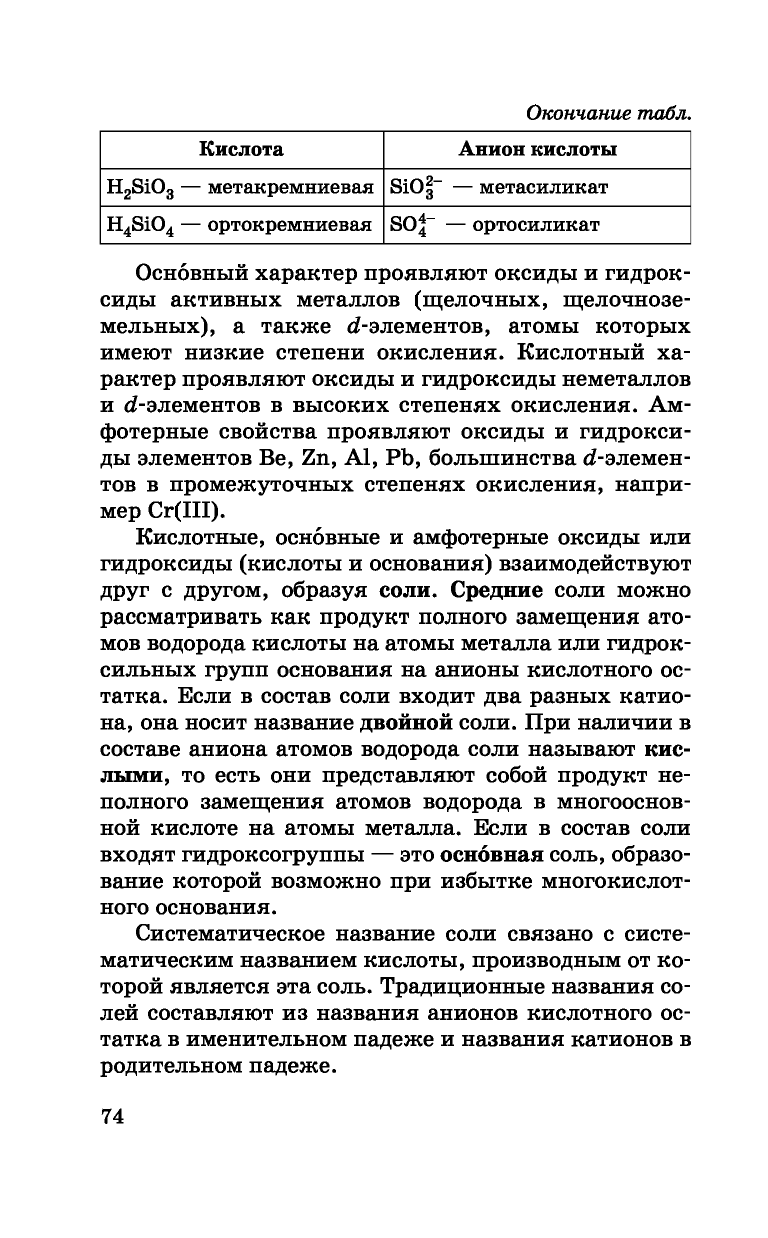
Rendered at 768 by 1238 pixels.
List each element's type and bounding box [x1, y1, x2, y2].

picture [99, 104, 692, 1124]
